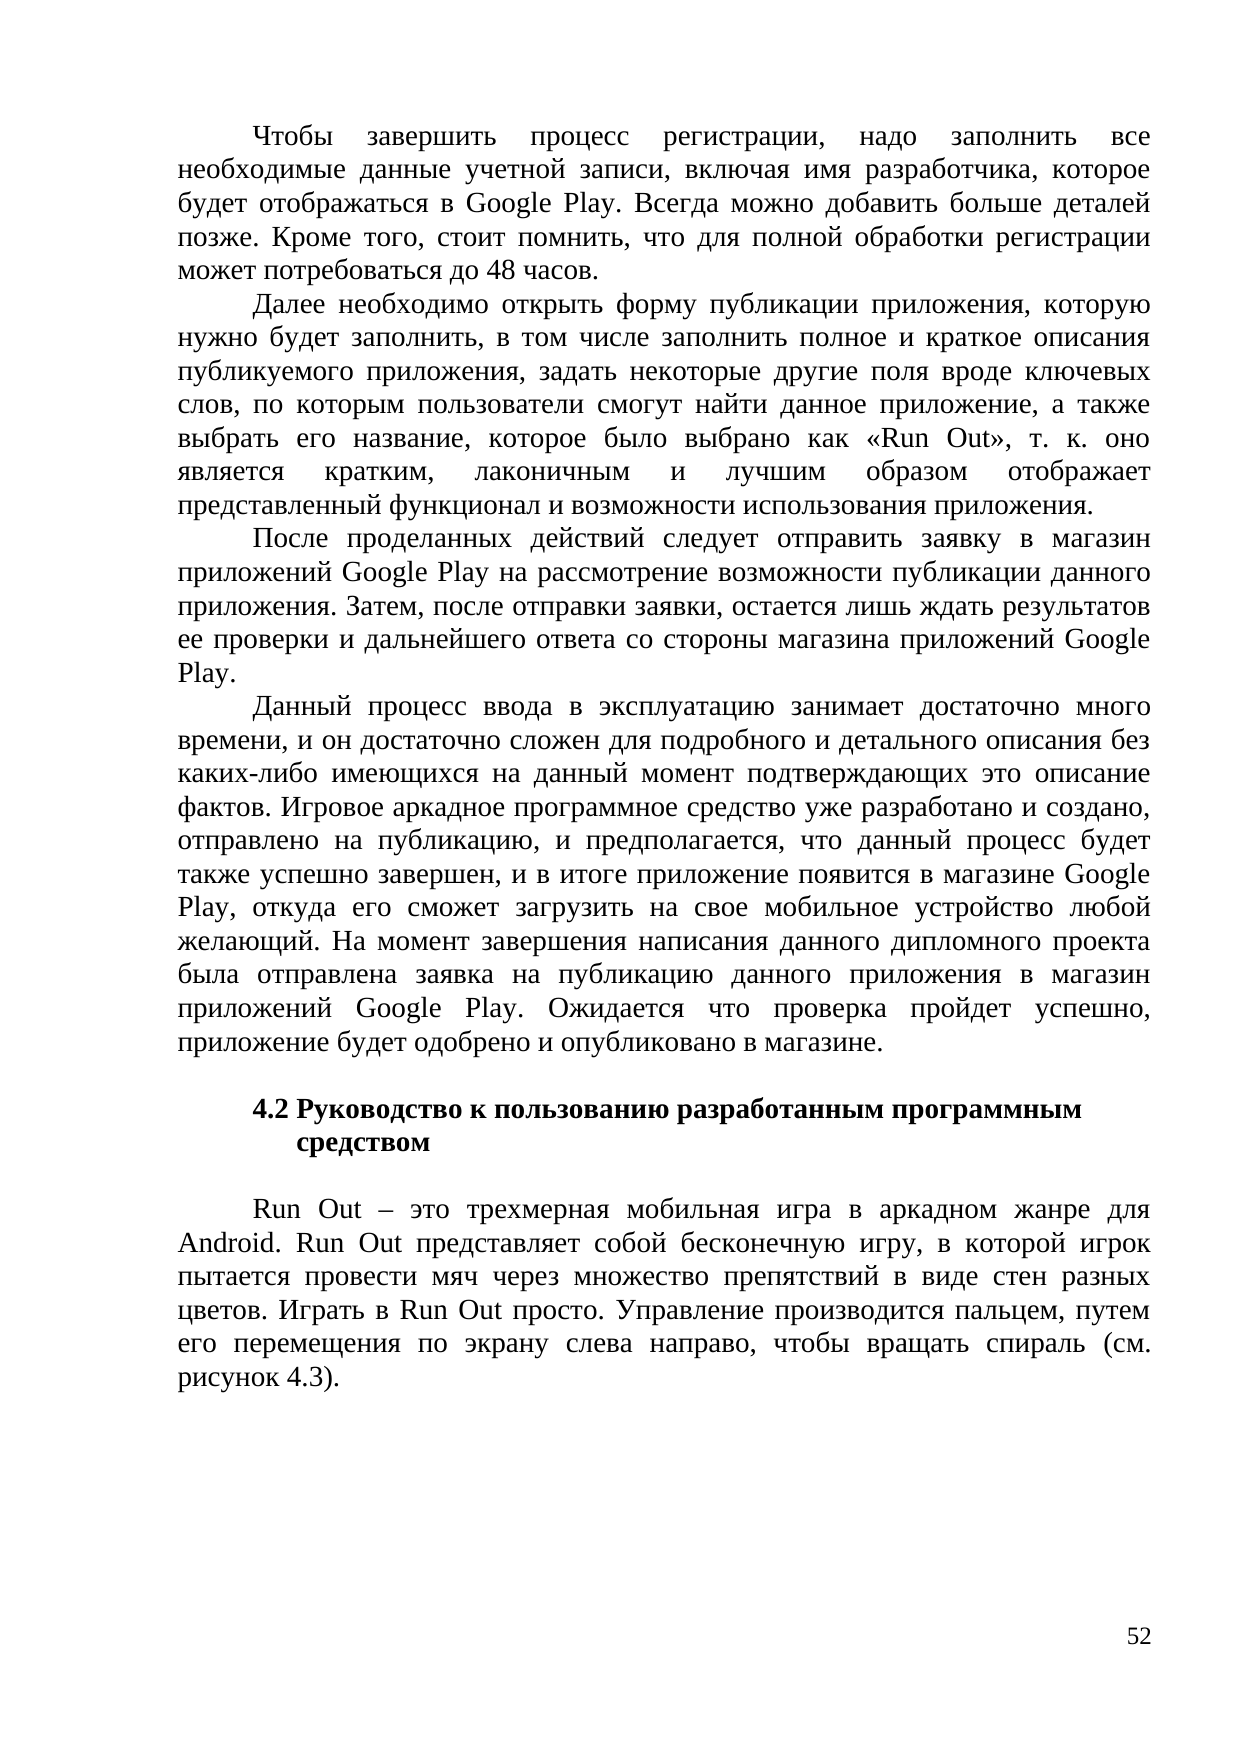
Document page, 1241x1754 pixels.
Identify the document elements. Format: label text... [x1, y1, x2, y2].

text Run Out – это трехмерная мобильная игра в аркадном жанре для Android. Run Out представляет собой бесконечную игру, в которой игрок пытается провести мяч через множество препятствий в виде стен разных цветов. Играть в Run Out просто. Управление производится пальцем, путем его перемещения по экрану слева направо, чтобы вращать спираль (см. рисунок 4.3). [177, 1191, 1152, 1393]
subtitle 4.2 Руководство к пользованию разработанным программным [252, 1091, 1152, 1124]
subtitle средством [252, 1124, 1152, 1158]
text Далее необходимо открыть форму публикации приложения, которую нужно будет заполнить, в том числе заполнить полное и краткое описания публикуемого приложения, задать некоторые другие поля вроде ключевых слов, по которым пользователи смогут найти данное приложение, а также выбрать его название, которое было выбрано как «Run Out», т. к. оно является кратким, лаконичным и лучшим образом отображает представленный функционал и возможности использования приложения. [177, 286, 1152, 521]
text Данный процесс ввода в эксплуатацию занимает достаточно много времени, и он достаточно сложен для подробного и детального описания без каких-либо имеющихся на данный момент подтверждающих это описание фактов. Игровое аркадное программное средство уже разработано и создано, отправлено на публикацию, и предполагается, что данный процесс будет также успешно завершен, и в итоге приложение появится в магазине Google Play, откуда его сможет загрузить на свое мобильное устройство любой желающий. На момент завершения написания данного дипломного проекта была отправлена заявка на публикацию данного приложения в магазин приложений Google Play. Ожидается что проверка пройдет успешно, приложение будет одобрено и опубликовано в магазине. [177, 688, 1152, 1057]
text Чтобы завершить процесс регистрации, надо заполнить все необходимые данные учетной записи, включая имя разработчика, которое будет отображаться в Google Play. Всегда можно добавить больше деталей позже. Кроме того, стоит помнить, что для полной обработки регистрации может потребоваться до 48 часов. [177, 118, 1152, 286]
text После проделанных действий следует отправить заявку в магазин приложений Google Play на рассмотрение возможности публикации данного приложения. Затем, после отправки заявки, остается лишь ждать результатов ее проверки и дальнейшего ответа со стороны магазина приложений Google Play. [177, 521, 1152, 688]
